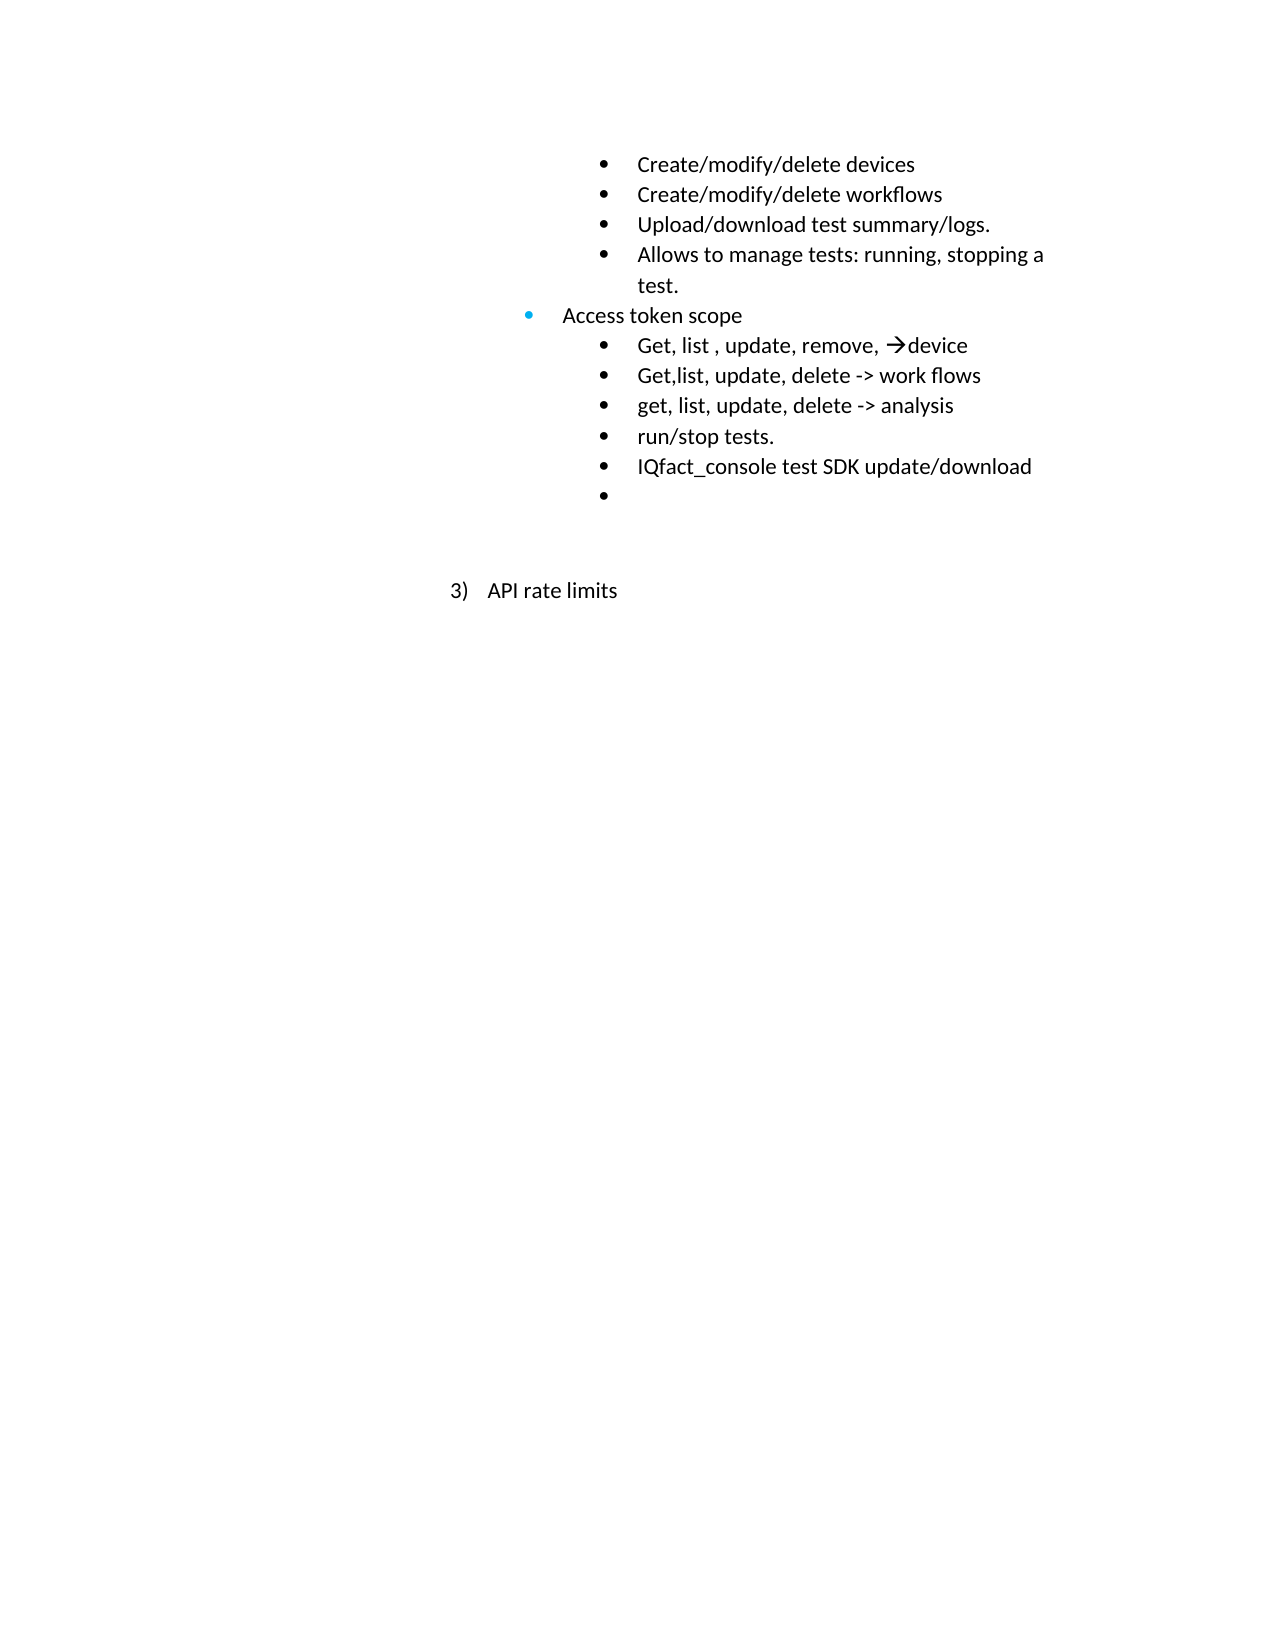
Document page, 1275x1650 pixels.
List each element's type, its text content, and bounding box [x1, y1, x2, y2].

list get, list, update, delete -> analysis [600, 392, 1087, 420]
list API rate limits [450, 576, 1087, 604]
list run/stop tests. [600, 422, 1087, 450]
list Create/modify/delete workflows [600, 180, 1087, 208]
list Get, list , update, remove, device [600, 331, 1087, 359]
list IQfact_console test SDK update/download [600, 452, 1087, 480]
list Allows to manage tests: running, stopping a test. [600, 241, 1087, 299]
list Get,list, update, delete -> work flows [600, 361, 1087, 389]
list Create/modify/delete devices [600, 150, 1087, 178]
list Upload/download test summary/logs. [600, 210, 1087, 238]
list Access token scope [525, 301, 1087, 329]
